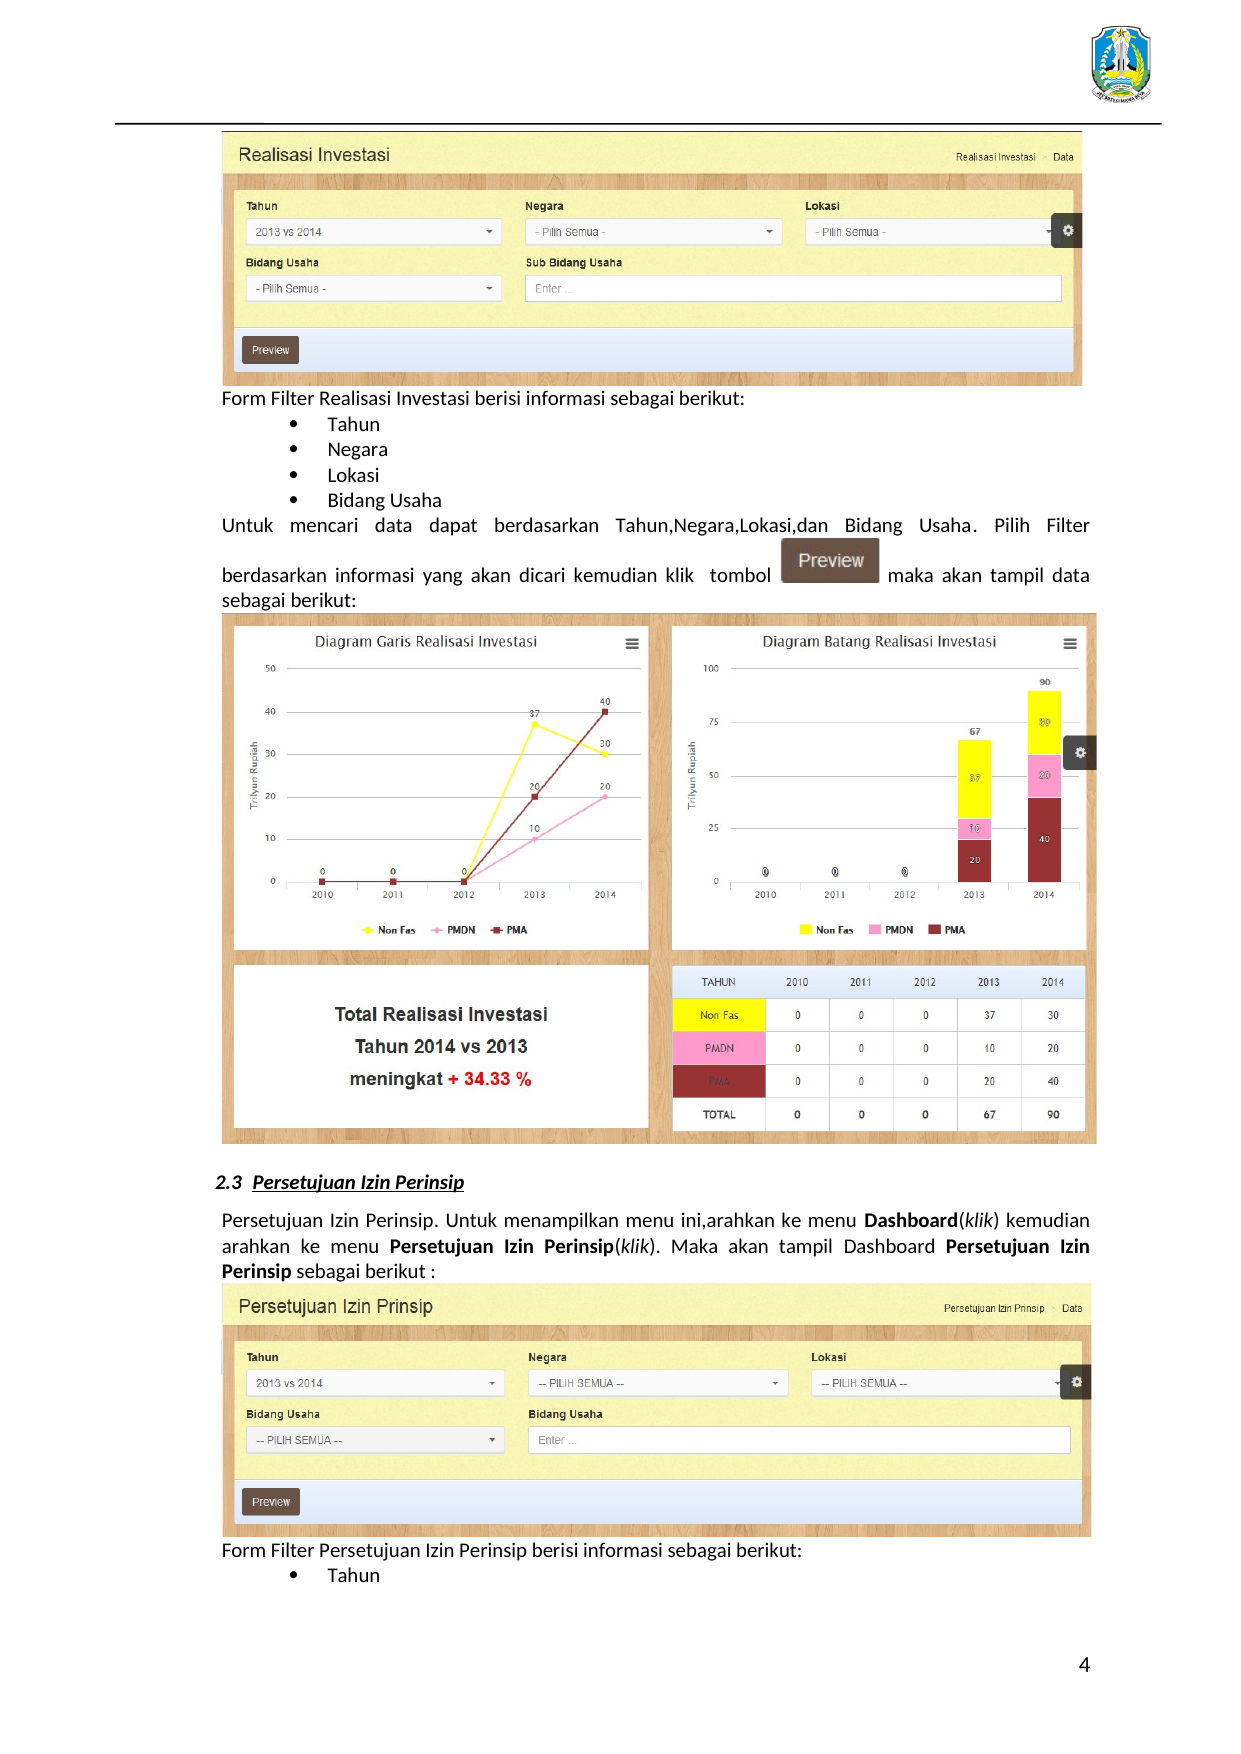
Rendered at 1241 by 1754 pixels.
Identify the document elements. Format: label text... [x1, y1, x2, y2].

picture [221, 1283, 1092, 1537]
text Form Filter Realisasi Investasi berisi informasi sebagai berikut: [177, 386, 1090, 411]
picture [1091, 25, 1151, 103]
list Bidang Usaha [290, 487, 1090, 513]
list Tahun [290, 411, 1090, 436]
list Negara [290, 436, 1090, 462]
picture [780, 538, 880, 583]
list Persetujuan Izin Perinsip [215, 1169, 1090, 1195]
picture [221, 613, 1097, 1144]
text Persetujuan Izin Perinsip. Untuk menampilkan menu ini,arahkan ke menu Dashboard(klik) kemudian arahkan ke menu Persetujuan Izin Perinsip(klik). Maka akan tampil Dashboard Persetujuan Izin Perinsip sebagai berikut : [222, 1207, 1090, 1283]
list Lokasi [290, 462, 1090, 487]
list Tahun [290, 1562, 1090, 1588]
text Form Filter Persetujuan Izin Perinsip berisi informasi sebagai berikut: [177, 1537, 1090, 1562]
text Untuk mencari data dapat berdasarkan Tahun,Negara,Lokasi,dan Bidang Usaha. Pilih Filter berdasarkan informasi yang akan dicari kemudian klik tombol maka akan tampil data sebagai berikut: [222, 513, 1090, 613]
picture [221, 131, 1083, 386]
